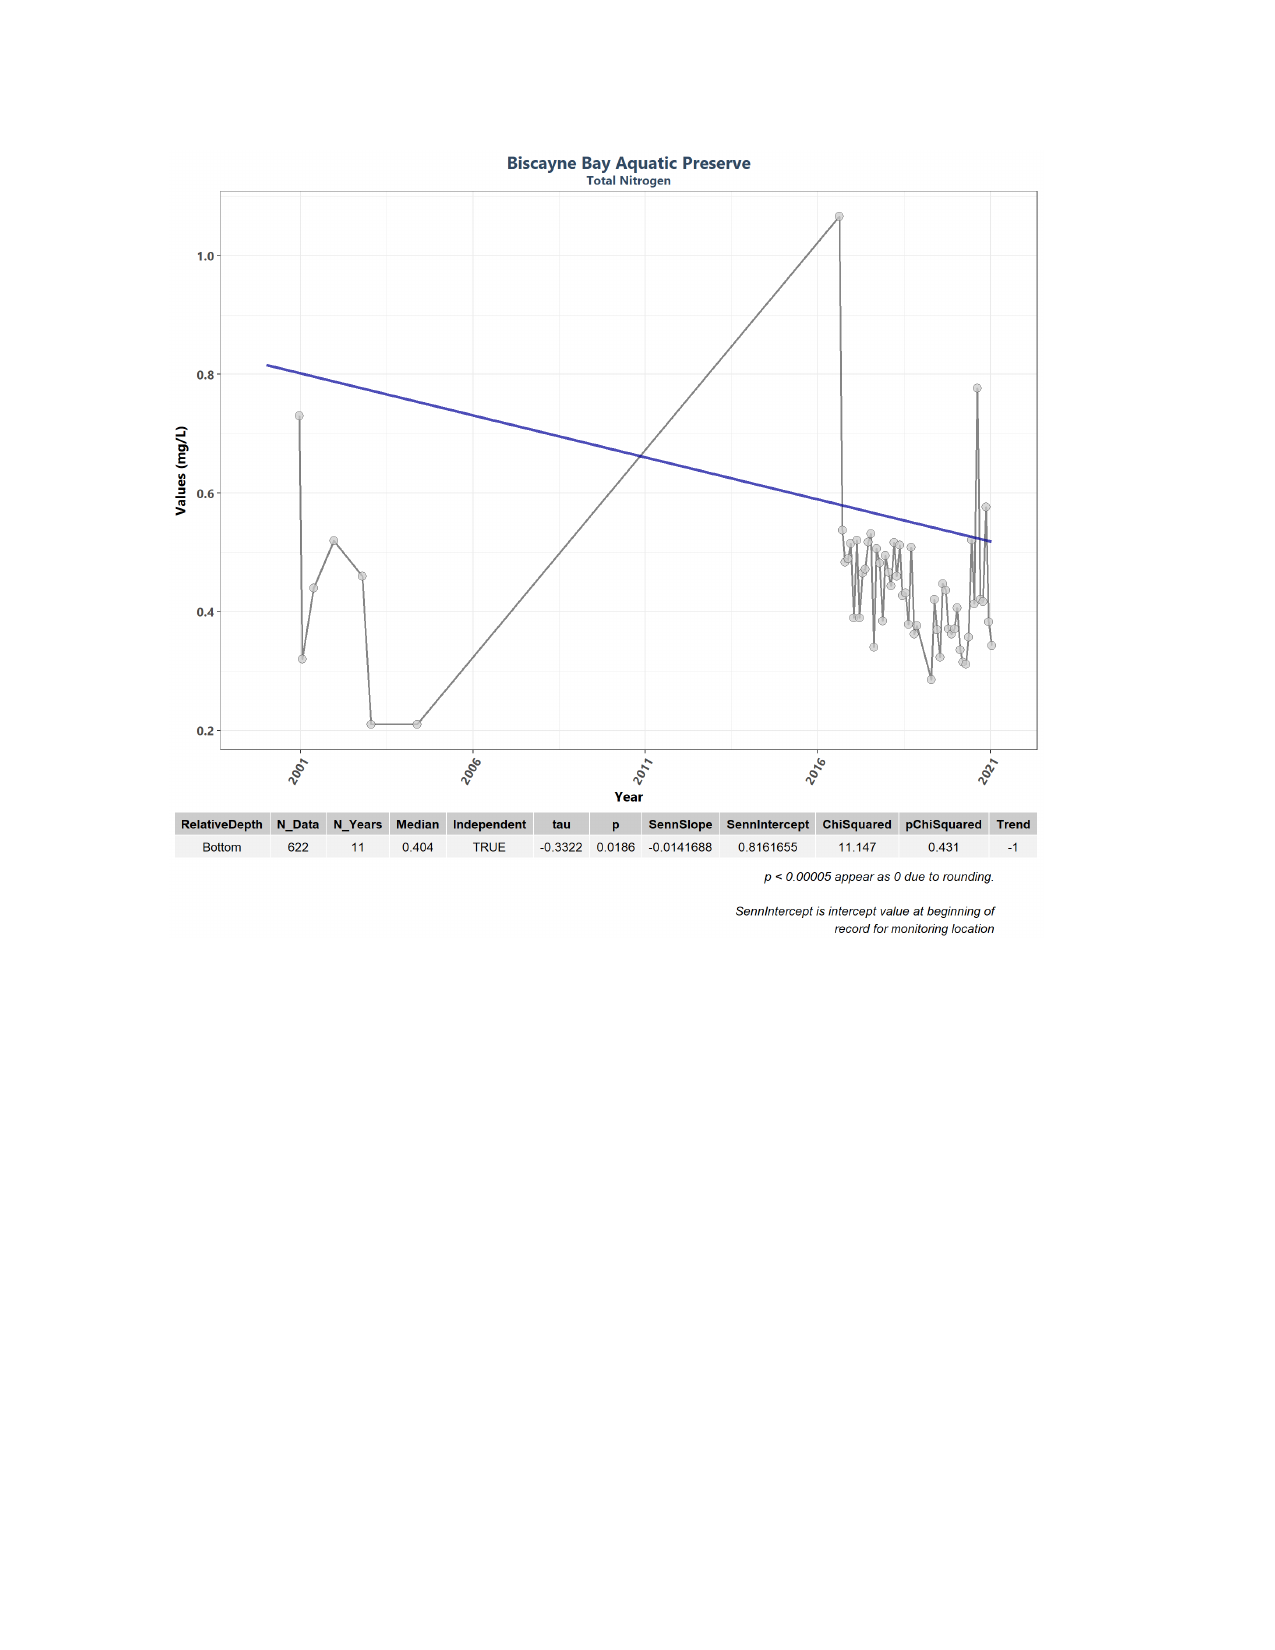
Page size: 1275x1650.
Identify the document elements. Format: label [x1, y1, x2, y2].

picture [168, 150, 1044, 938]
